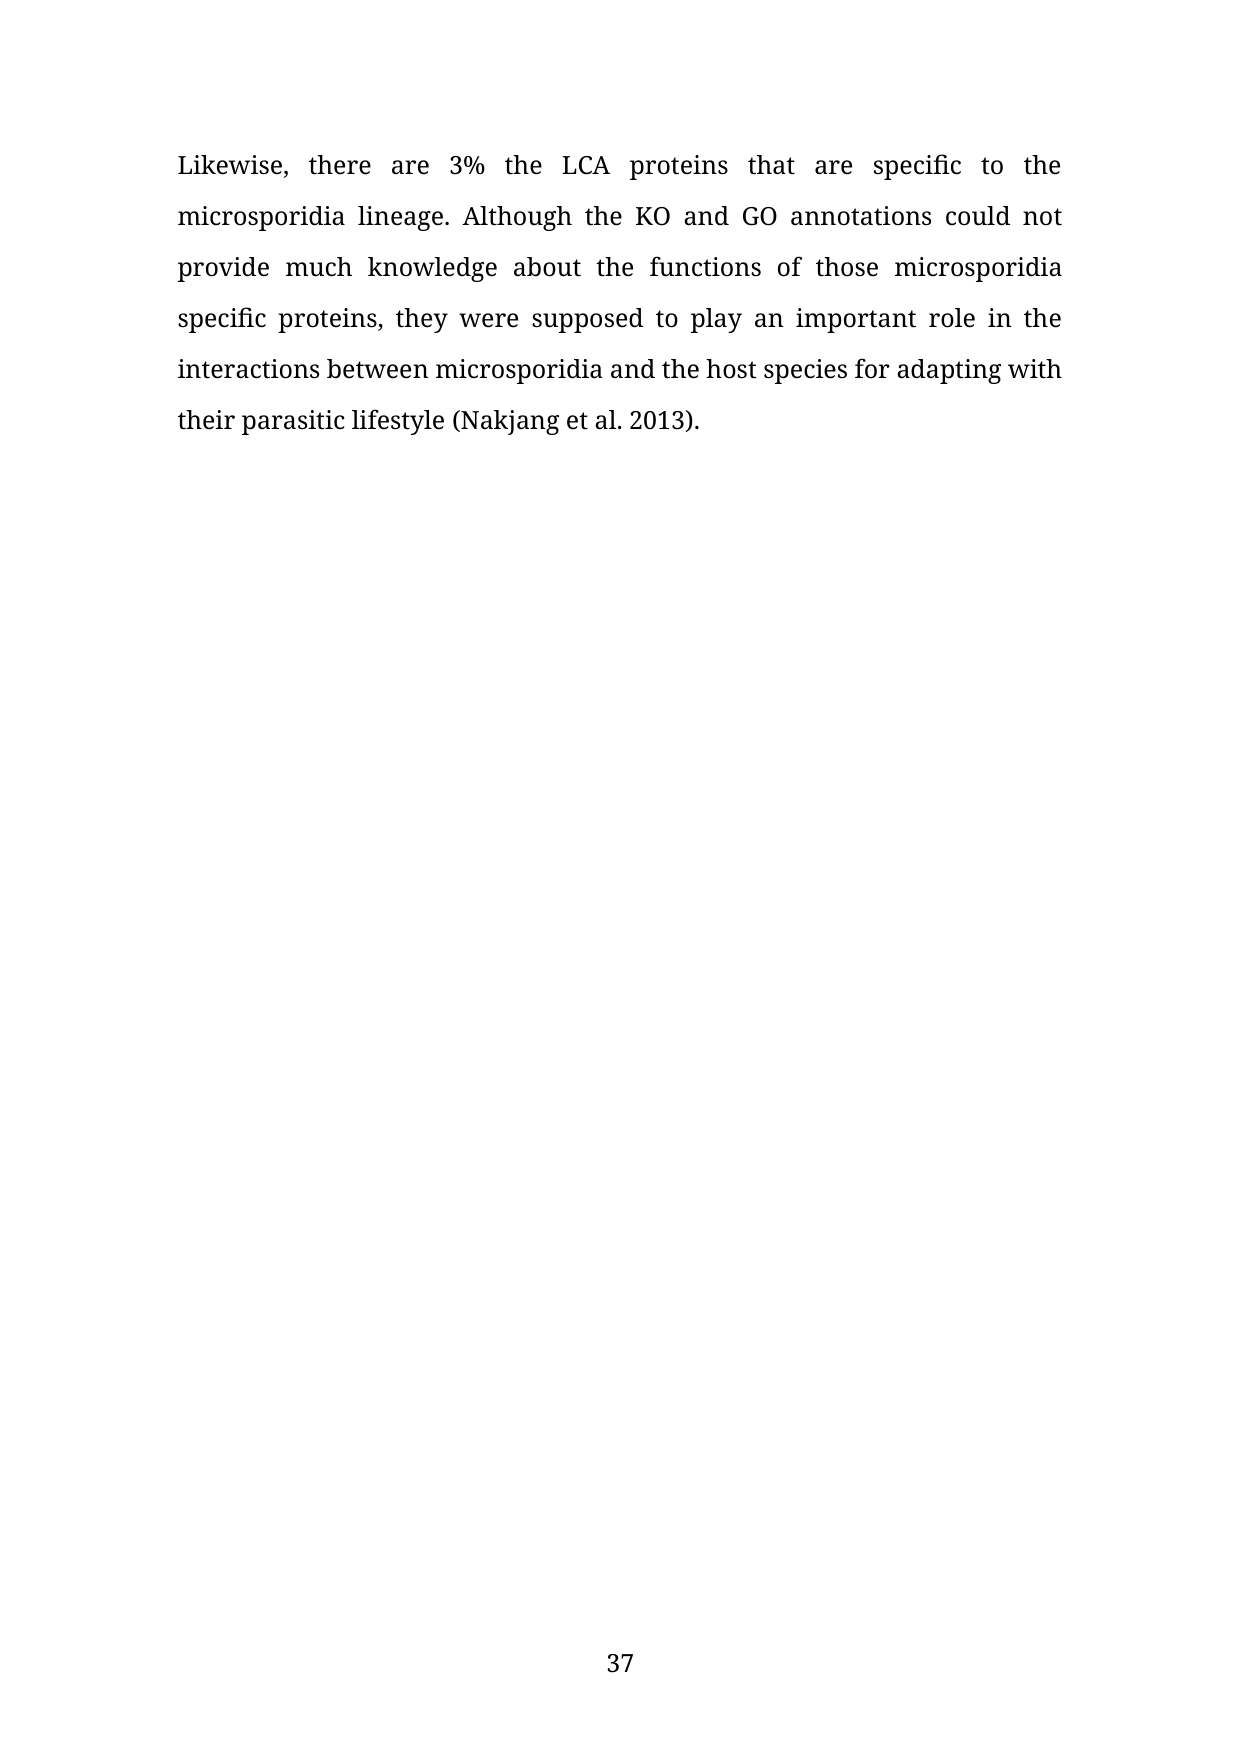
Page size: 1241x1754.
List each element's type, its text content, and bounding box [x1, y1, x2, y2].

text Likewise, there are 3% the LCA proteins that are specific to the microsporidia lineage. Although the KO and GO annotations could not provide much knowledge about the functions of those microsporidia specific proteins, they were supposed to play an important role in the interactions between microsporidia and the host species for adapting with their parasitic lifestyle (Nakjang et al. 2013). [177, 148, 1063, 437]
